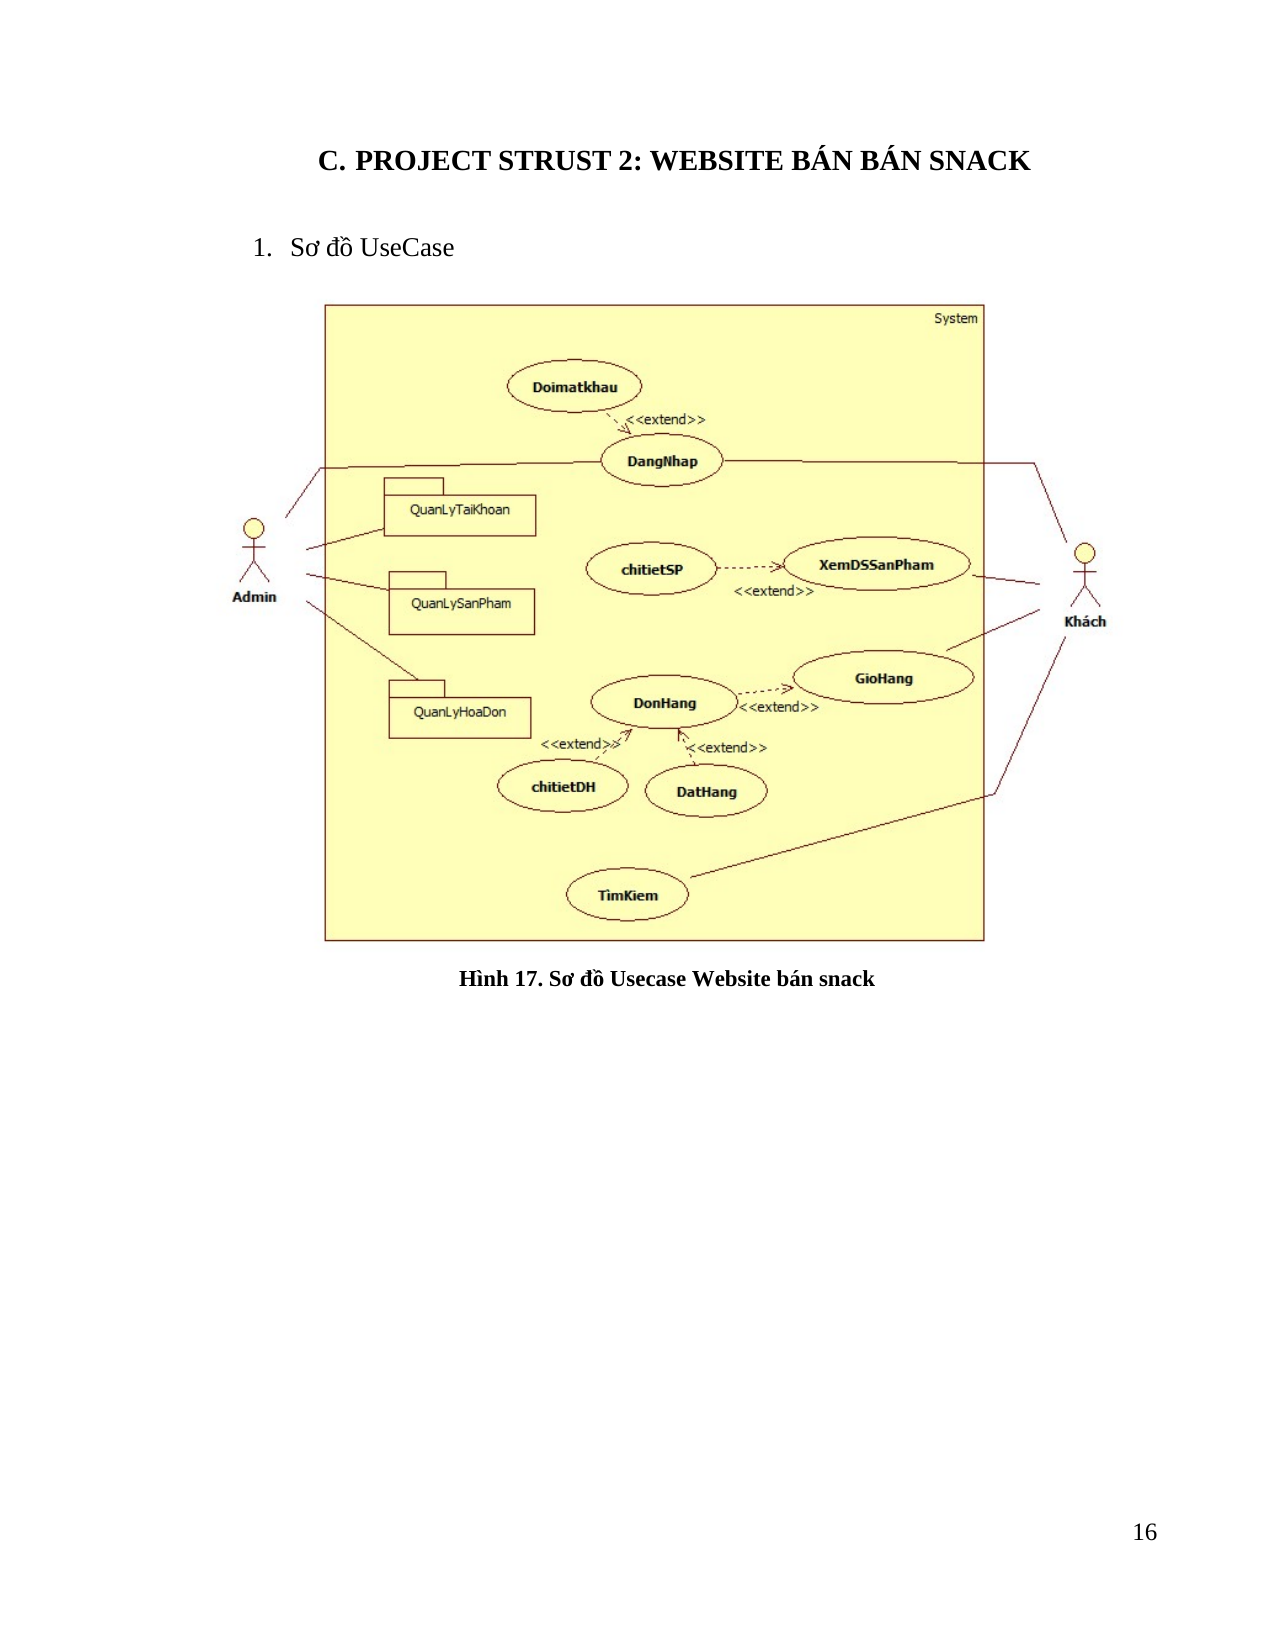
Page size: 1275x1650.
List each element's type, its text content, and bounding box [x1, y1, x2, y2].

subtitle PROJECT STRUST 2: WEBSITE BÁN BÁN SNACK [192, 143, 1157, 177]
picture [177, 281, 1157, 966]
list Sơ đồ UseCase [252, 231, 1157, 262]
